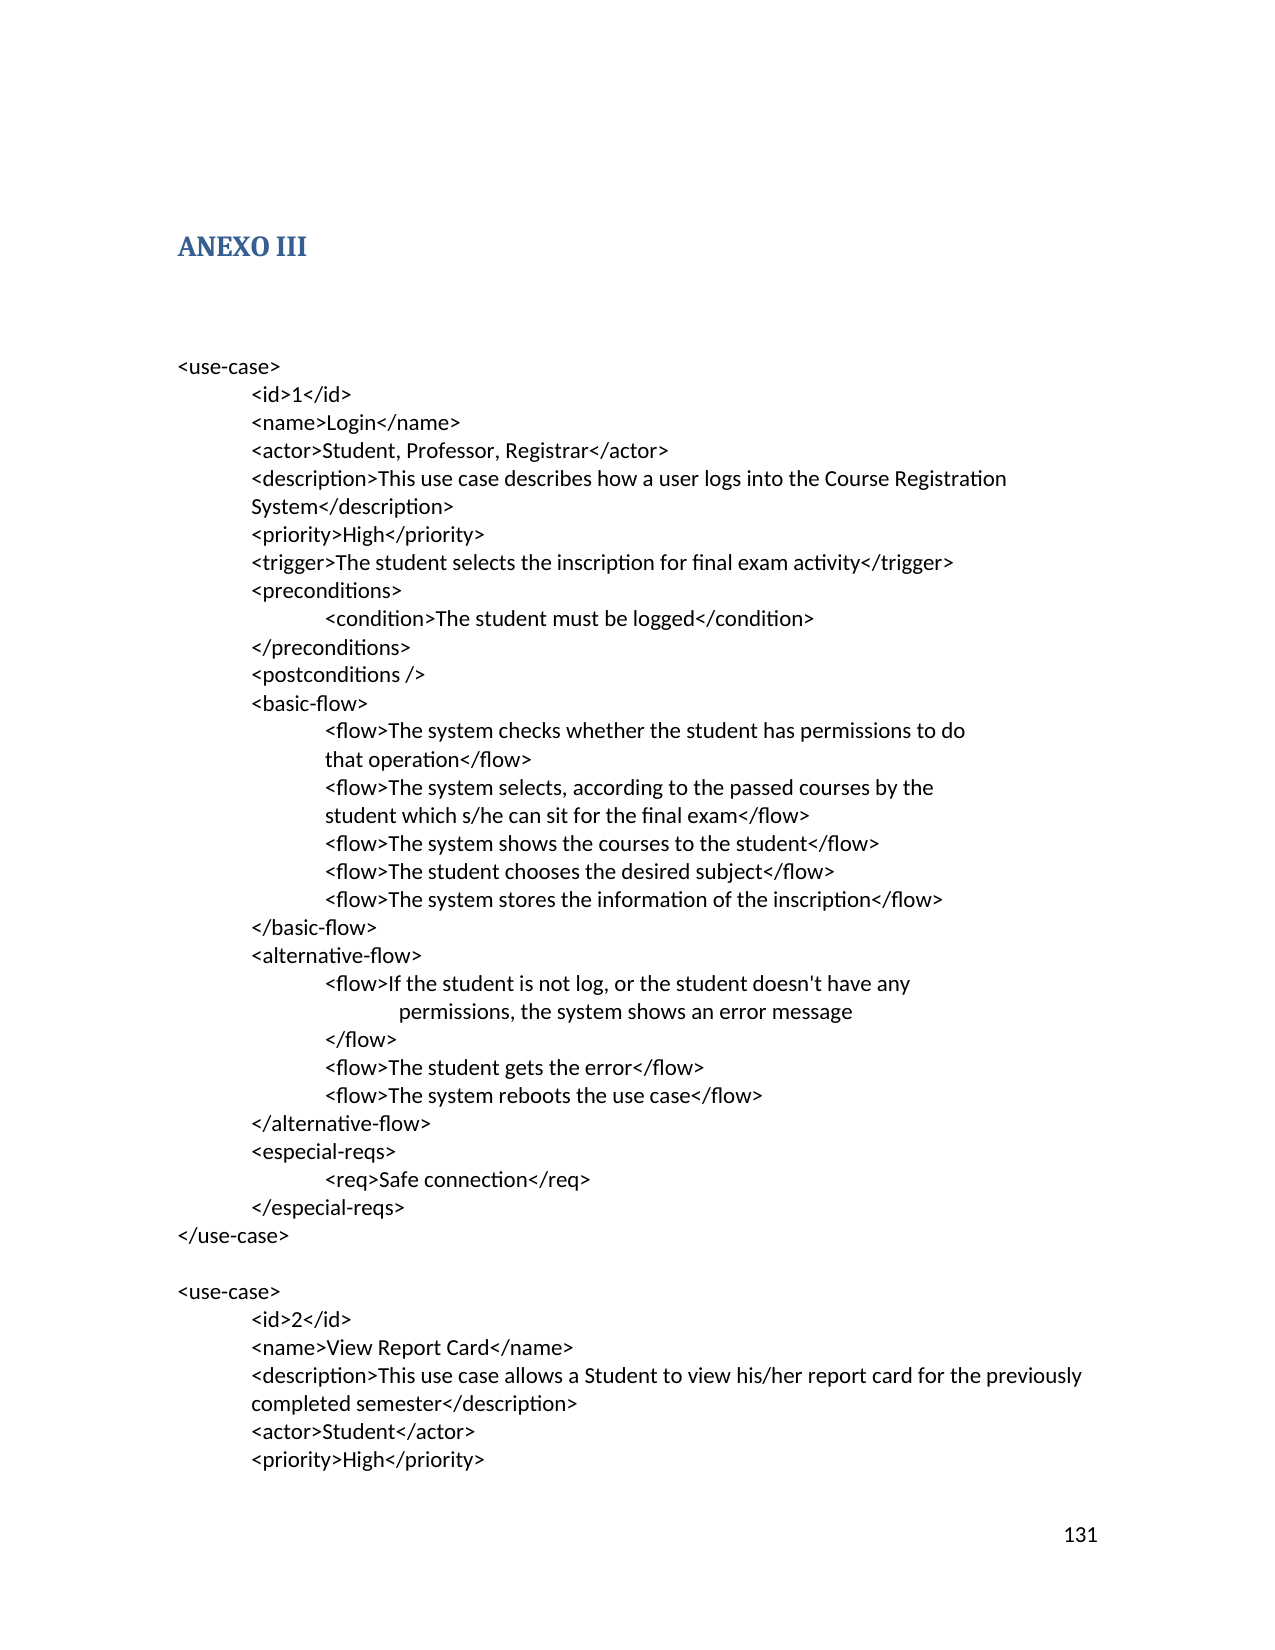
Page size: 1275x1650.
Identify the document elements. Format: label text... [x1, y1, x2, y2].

text <use-case> [177, 352, 1098, 380]
text <trigger>The student selects the inscription for final exam activity</trigger> [177, 548, 1098, 577]
text <use-case> [177, 1277, 1098, 1305]
text <flow>The system selects, according to the passed courses by the student which s/he can sit for the final exam</flow> [177, 773, 1098, 829]
text <flow>The system checks whether the student has permissions to do that operation</flow> [177, 717, 1098, 773]
text <preconditions> [177, 577, 1098, 604]
text <id>1</id> [177, 380, 1098, 408]
text <flow>The system reboots the use case</flow> [177, 1081, 1098, 1109]
text </alternative-flow> [177, 1109, 1098, 1137]
text <actor>Student</actor> [177, 1417, 1098, 1445]
text <priority>High</priority> [177, 1445, 1098, 1473]
text <flow>The student gets the error</flow> [177, 1053, 1098, 1081]
text </basic-flow> [177, 913, 1098, 941]
text <flow>The system shows the courses to the student</flow> [177, 829, 1098, 857]
text <alternative-flow> [177, 941, 1098, 969]
text <flow>If the student is not log, or the student doesn't have any permissions, the system shows an error message [177, 969, 1098, 1025]
text <name>View Report Card</name> [177, 1333, 1098, 1361]
text <name>Login</name> [177, 408, 1098, 436]
text </use-case> [177, 1221, 1098, 1249]
text <description>This use case describes how a user logs into the Course Registration System</description> [177, 464, 1098, 521]
text <req>Safe connection</req> [177, 1165, 1098, 1193]
text <id>2</id> [177, 1305, 1098, 1333]
text </preconditions> [177, 633, 1098, 661]
text <basic-flow> [177, 689, 1098, 717]
text <condition>The student must be logged</condition> [177, 604, 1098, 633]
text </flow> [177, 1025, 1098, 1053]
text <actor>Student, Professor, Registrar</actor> [177, 436, 1098, 464]
text <priority>High</priority> [177, 521, 1098, 548]
text <especial-reqs> [177, 1137, 1098, 1165]
text <description>This use case allows a Student to view his/her report card for the previously completed semester</description> [177, 1361, 1098, 1417]
text <flow>The student chooses the desired subject</flow> [177, 857, 1098, 885]
text <flow>The system stores the information of the inscription</flow> [177, 885, 1098, 913]
text <postconditions /> [177, 661, 1098, 689]
text </especial-reqs> [177, 1193, 1098, 1221]
subtitle ANEXO III [177, 230, 1098, 263]
